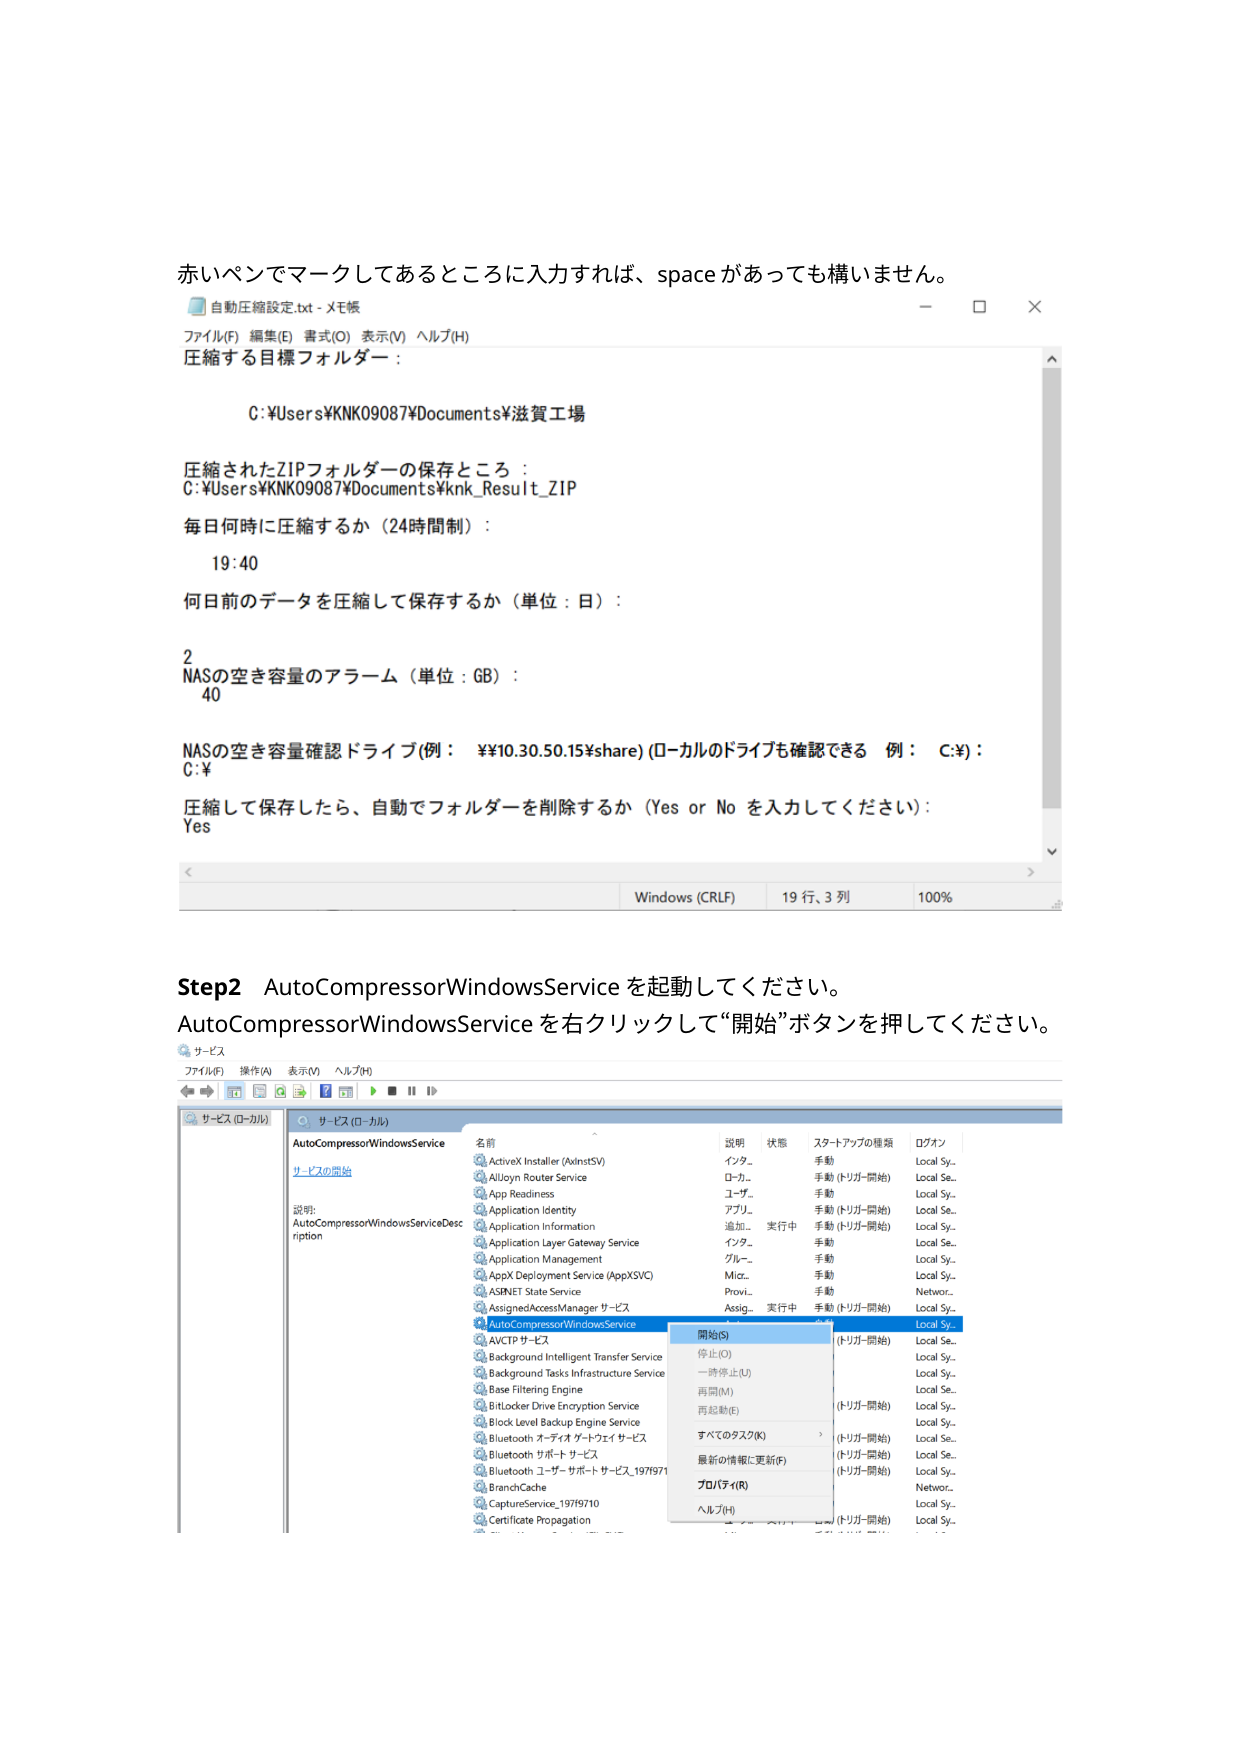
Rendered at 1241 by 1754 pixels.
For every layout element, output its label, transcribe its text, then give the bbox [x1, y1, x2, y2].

text 赤いペンでマークしてあるところに入力すれば、spaceがあっても構いません。 [177, 254, 1063, 291]
picture [177, 291, 1063, 912]
text Step2 AutoCompressorWindowsServiceを起動してください。 [177, 967, 1063, 1004]
text AutoCompressorWindowsServiceを右クリックして“開始”ボタンを押してください。 [177, 1004, 1063, 1041]
picture [177, 1041, 1063, 1533]
